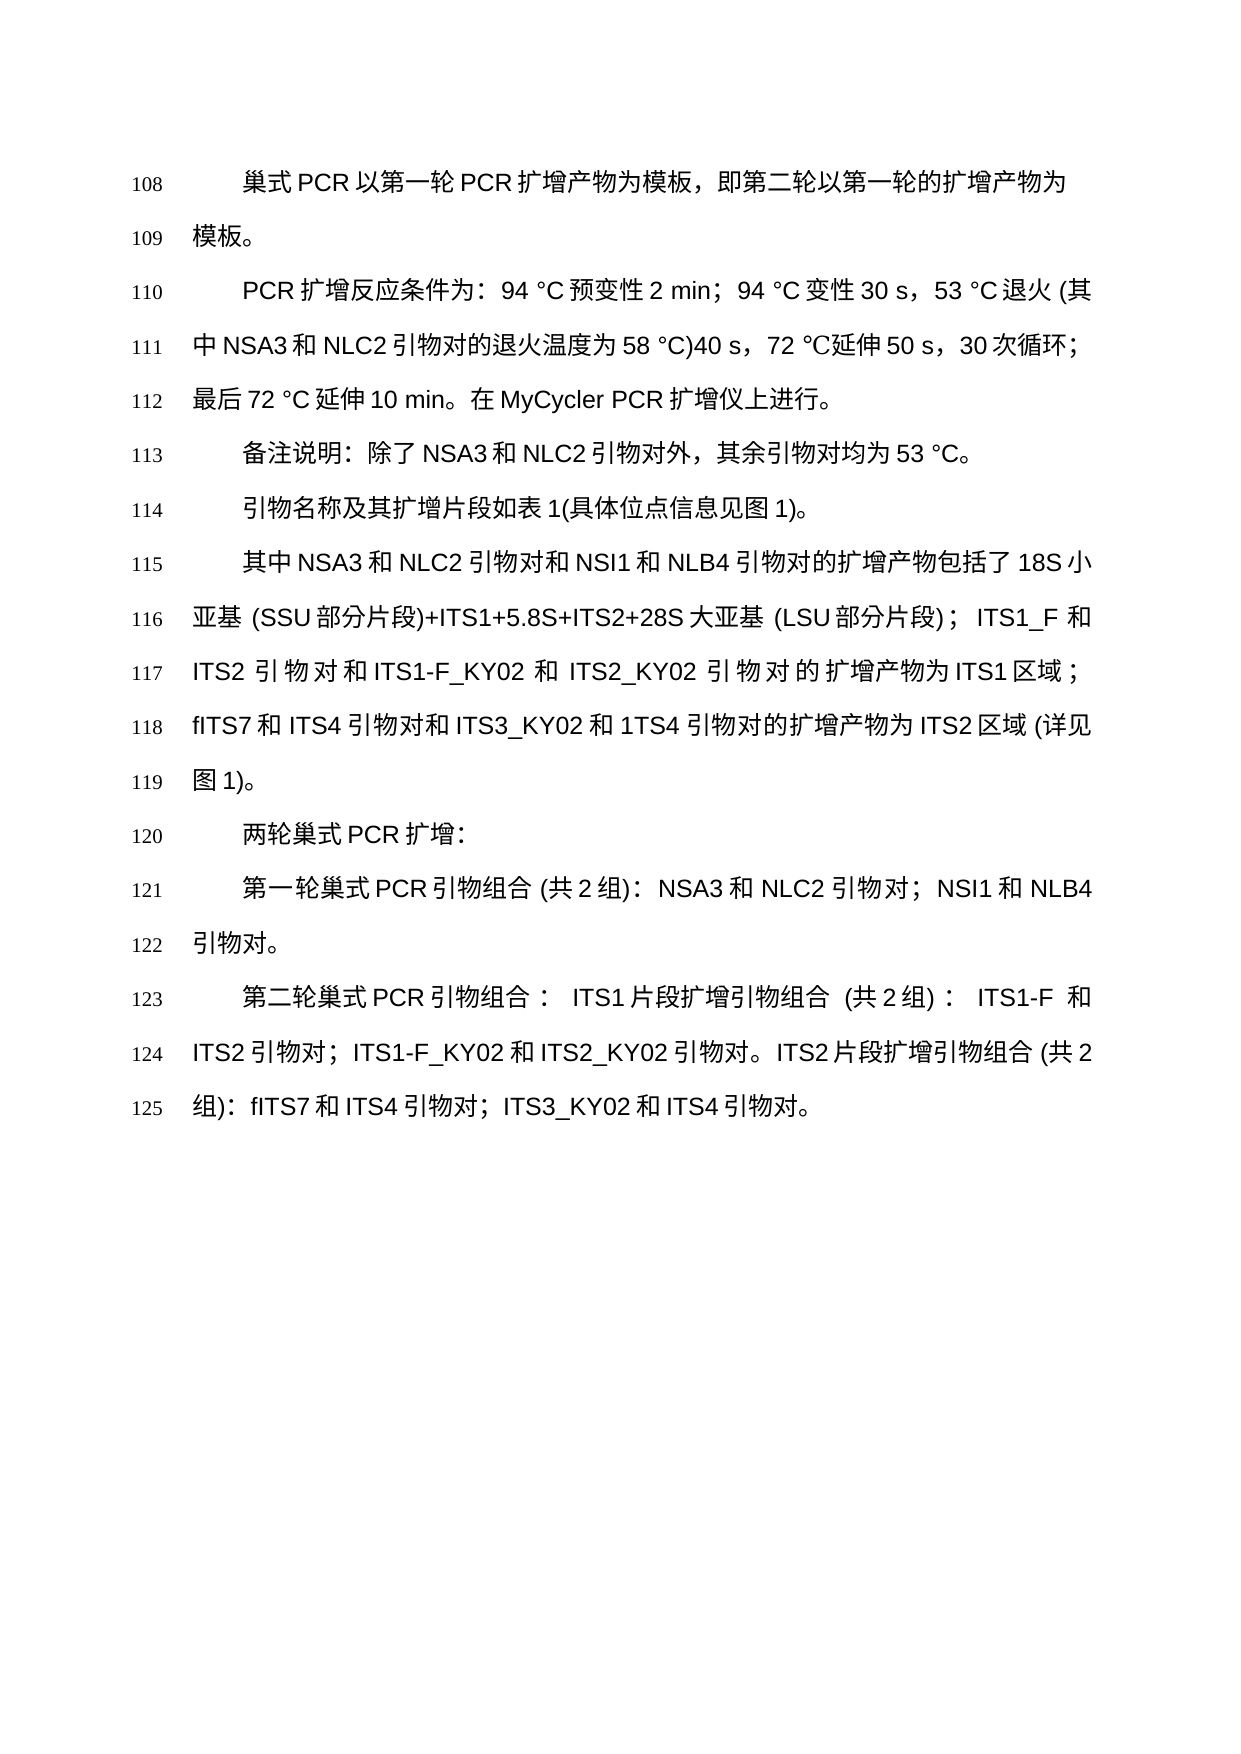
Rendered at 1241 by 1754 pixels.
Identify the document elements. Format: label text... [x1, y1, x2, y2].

text PCR扩增反应条件为：94 °C预变性2 min；94 °C变性30 s，53 °C退火 (其中NSA3和NLC2引物对的退火温度为58 °C)40 s，72 ℃延伸50 s，30次循环；最后72 °C延伸10 min。在MyCycler PCR扩增仪上进行。 [192, 271, 1092, 416]
text 第一轮巢式PCR引物组合 (共2组)：NSA3和NLC2引物对；NSI1和NLB4引物对。 [192, 869, 1092, 959]
text 巢式PCR以第一轮PCR扩增产物为模板，即第二轮以第一轮的扩增产物为模板。 [192, 162, 1092, 253]
text 两轮巢式PCR扩增： [192, 814, 1092, 851]
text 引物名称及其扩增片段如表1(具体位点信息见图1)。 [192, 488, 1092, 524]
text 第二轮巢式PCR引物组合：ITS1片段扩增引物组合 (共2组)：ITS1-F和ITS2引物对；ITS1-F_KY02和ITS2_KY02引物对。ITS2片段扩增引物组合 (共2组)：fITS7和ITS4引物对；ITS3_KY02和ITS4引物对。 [192, 978, 1092, 1123]
text 备注说明：除了NSA3和NLC2引物对外，其余引物对均为53 °C。 [192, 434, 1092, 470]
text 其中NSA3和NLC2引物对和NSI1和NLB4引物对的扩增产物包括了18S小亚基 (SSU部分片段)+ITS1+5.8S+ITS2+28S大亚基 (LSU部分片段)；ITS1_F和ITS2引物对和ITS1-F_KY02和ITS2_KY02引物对的扩增产物为ITS1区域；fITS7和ITS4引物对和ITS3_KY02和1TS4引物对的扩增产物为ITS2区域 (详见图1)。 [192, 543, 1092, 796]
